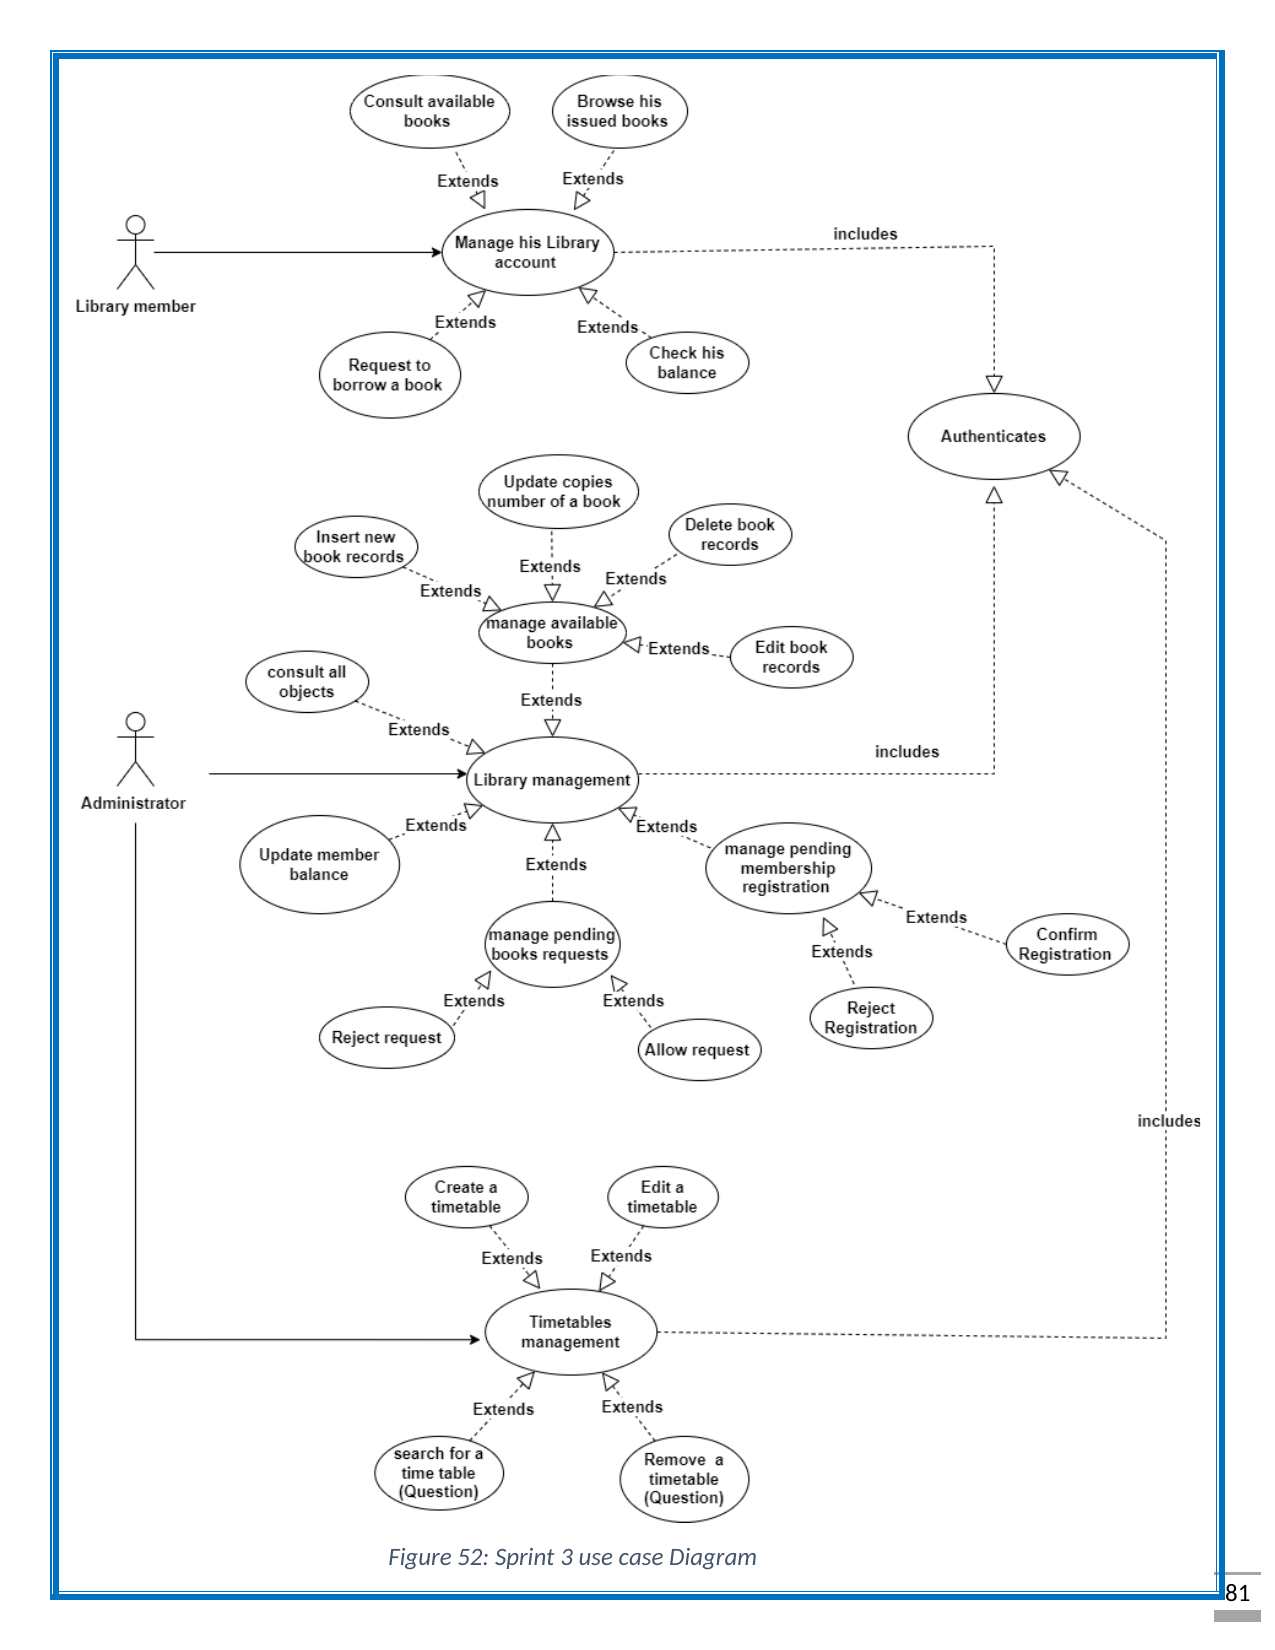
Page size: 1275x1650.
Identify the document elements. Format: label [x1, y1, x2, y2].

picture [75, 75, 1200, 1523]
